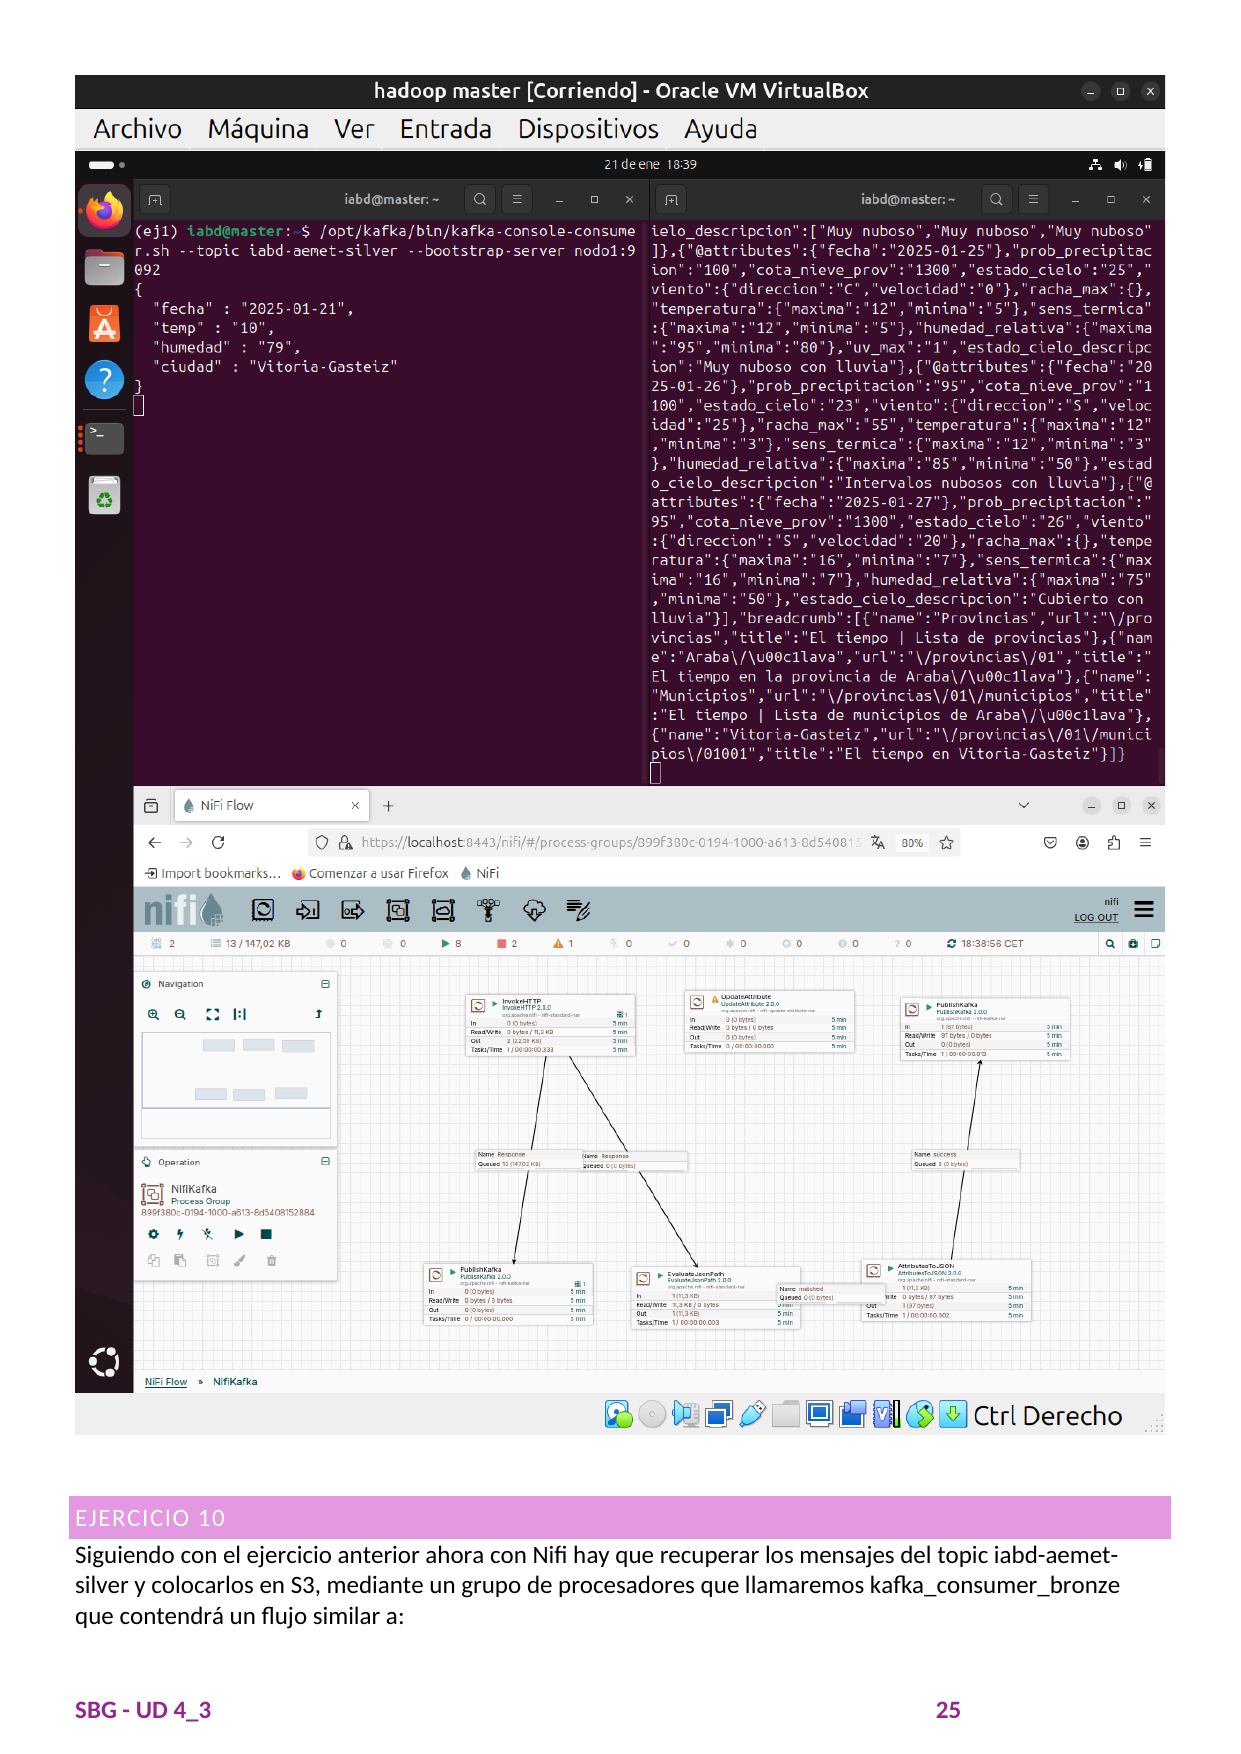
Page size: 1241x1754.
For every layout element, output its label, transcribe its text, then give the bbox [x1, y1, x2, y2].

picture [75, 75, 1166, 1435]
subtitle EJERCICIO 10 [75, 1502, 1165, 1533]
text Siguiendo con el ejercicio anterior ahora con Nifi hay que recuperar los mensajes del topic iabd-aemet-silver y colocarlos en S3, mediante un grupo de procesadores que llamaremos kafka_consumer_bronze que contendrá un flujo similar a: [75, 1539, 1165, 1631]
